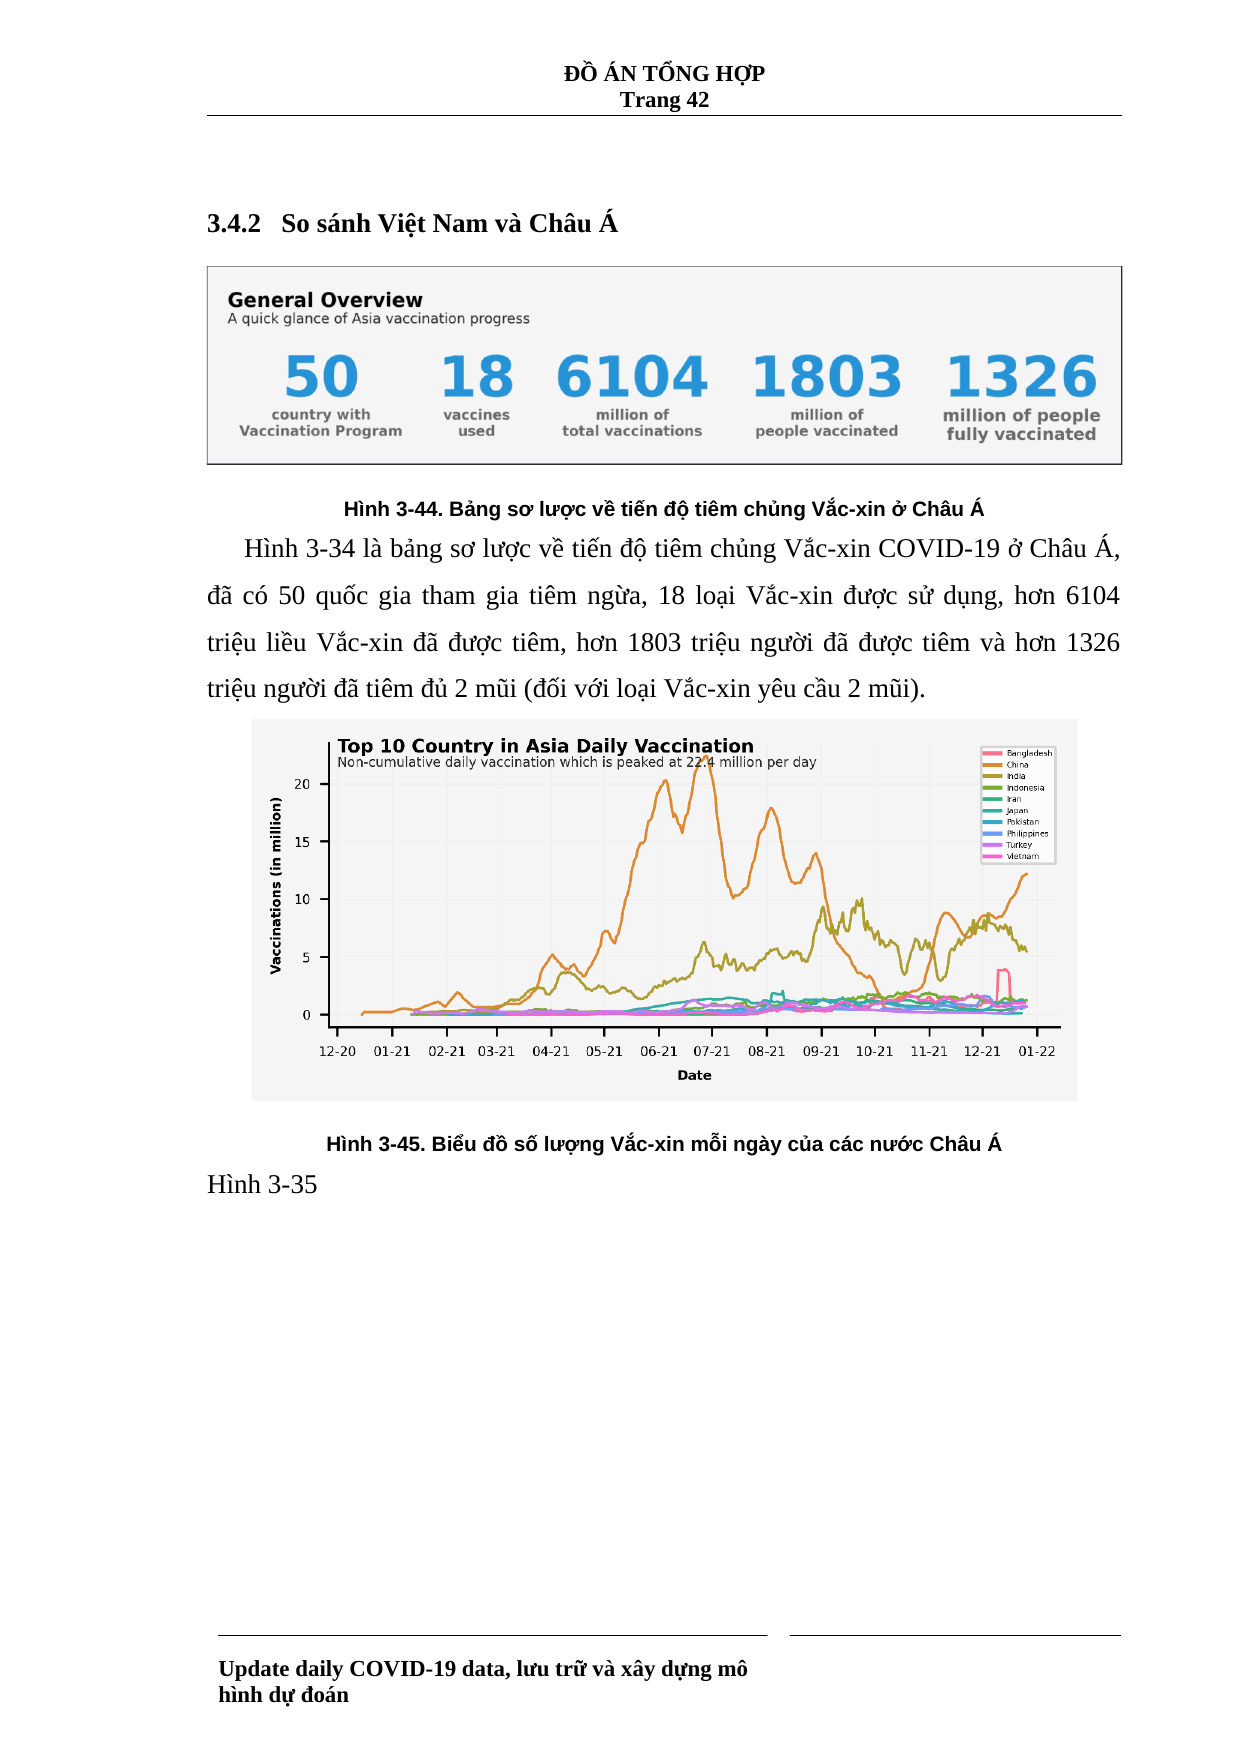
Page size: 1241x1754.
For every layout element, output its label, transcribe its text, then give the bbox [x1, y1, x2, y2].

picture [206, 266, 1123, 465]
text Hình 3-34 là bảng sơ lược về tiến độ tiêm chủng Vắc-xin COVID-19 ở Châu Á, đã có 50 quốc gia tham gia tiêm ngừa, 18 loại Vắc-xin được sử dụng, hơn 6104 triệu liều Vắc-xin đã được tiêm, hơn 1803 triệu người đã được tiêm và hơn 1326 triệu người đã tiêm đủ 2 mũi (đối với loại Vắc-xin yêu cầu 2 mũi). [207, 532, 1122, 704]
subtitle So sánh Việt Nam và Châu Á [207, 207, 1122, 238]
picture [251, 719, 1078, 1101]
text Hình 3-35 [207, 1168, 1122, 1199]
text Hình -. Bảng sơ lược về tiến độ tiêm chủng Vắc-xin ở Châu Á [207, 497, 1122, 521]
text Hình -. Biểu đồ số lượng Vắc-xin mỗi ngày của các nước Châu Á [207, 1132, 1122, 1156]
